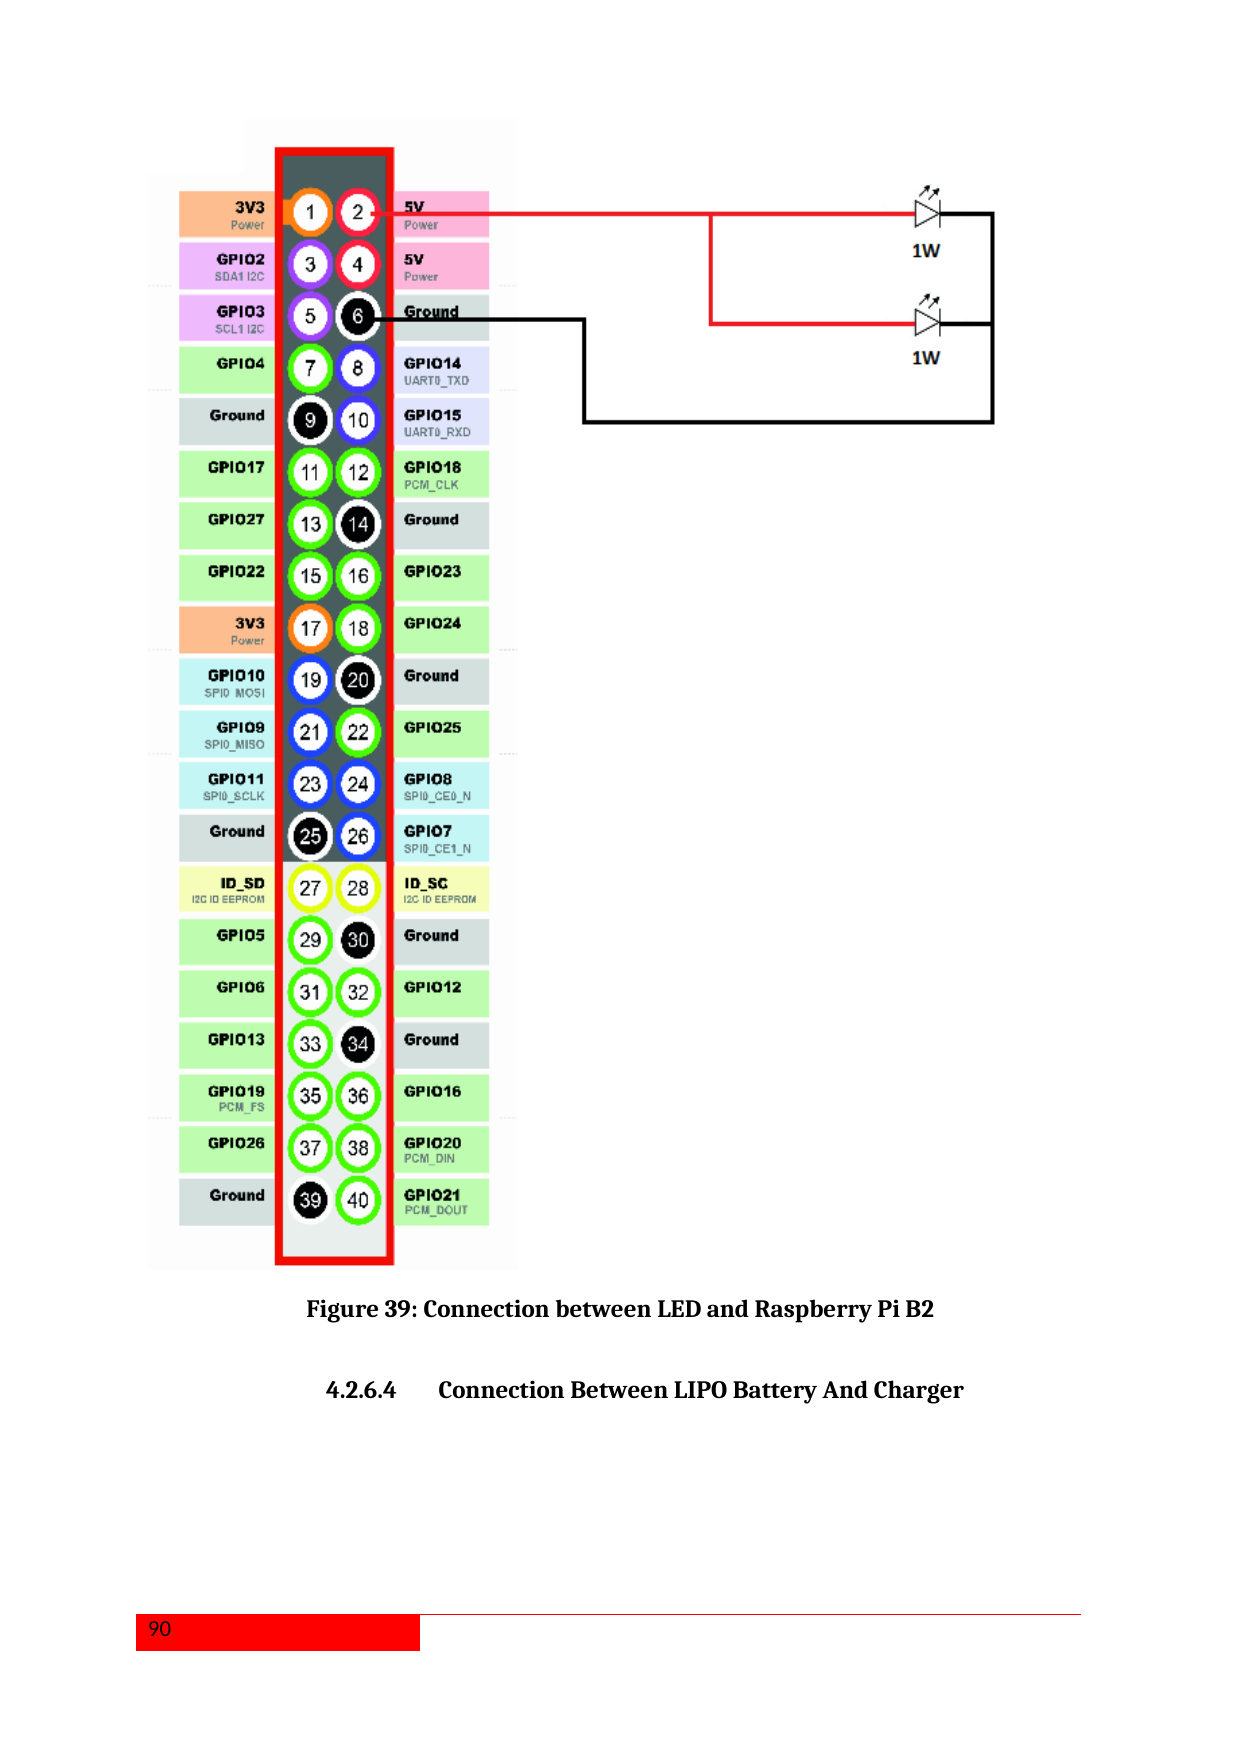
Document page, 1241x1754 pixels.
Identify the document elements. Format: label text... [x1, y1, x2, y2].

list Figure 39: Connection between LED and Raspberry Pi B2 [148, 1295, 1092, 1323]
subtitle Connection Between LIPO Battery And Charger [326, 1376, 1092, 1405]
picture [147, 118, 1027, 1270]
